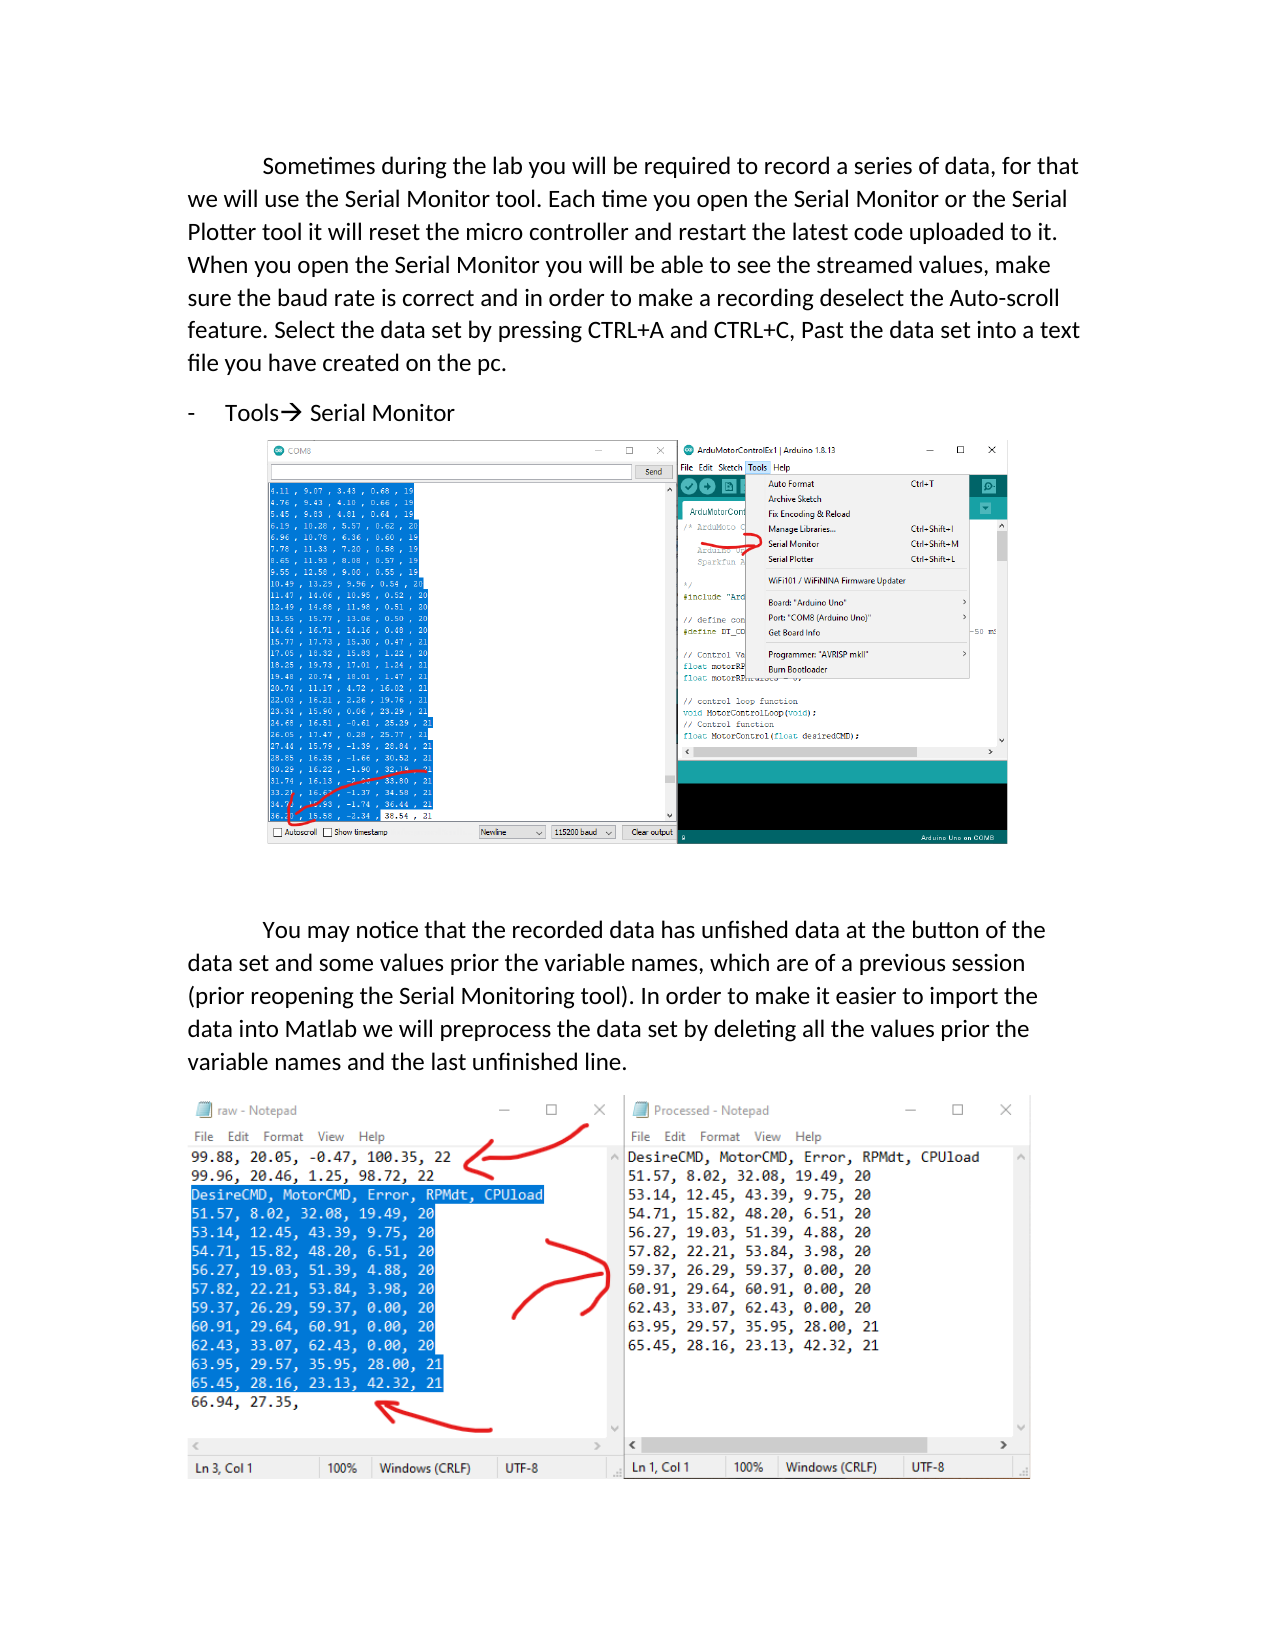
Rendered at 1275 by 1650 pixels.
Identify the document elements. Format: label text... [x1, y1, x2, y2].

list Tools Serial Monitor [187, 397, 1087, 428]
picture [267, 440, 1008, 844]
text Sometimes during the lab you will be required to record a series of data, for that we will use the Serial Monitor tool. Each time you open the Serial Monitor or the Serial Plotter tool it will reset the micro controller and restart the latest code uploaded to it. When you open the Serial Monitor you will be able to see the streamed values, make sure the baud rate is correct and in order to make a recording deselect the Auto-scroll feature. Select the data set by pressing CTRL+A and CTRL+C, Past the data set into a text file you have created on the pc. [187, 150, 1087, 378]
picture [187, 1095, 1031, 1479]
text You may notice that the recorded data has unfished data at the button of the data set and some values prior the variable names, which are of a previous session (prior reopening the Serial Monitoring tool). In order to make it easier to import the data into Matlab we will preprocess the data set by deleting all the values prior the variable names and the last unfinished line. [187, 914, 1087, 1077]
